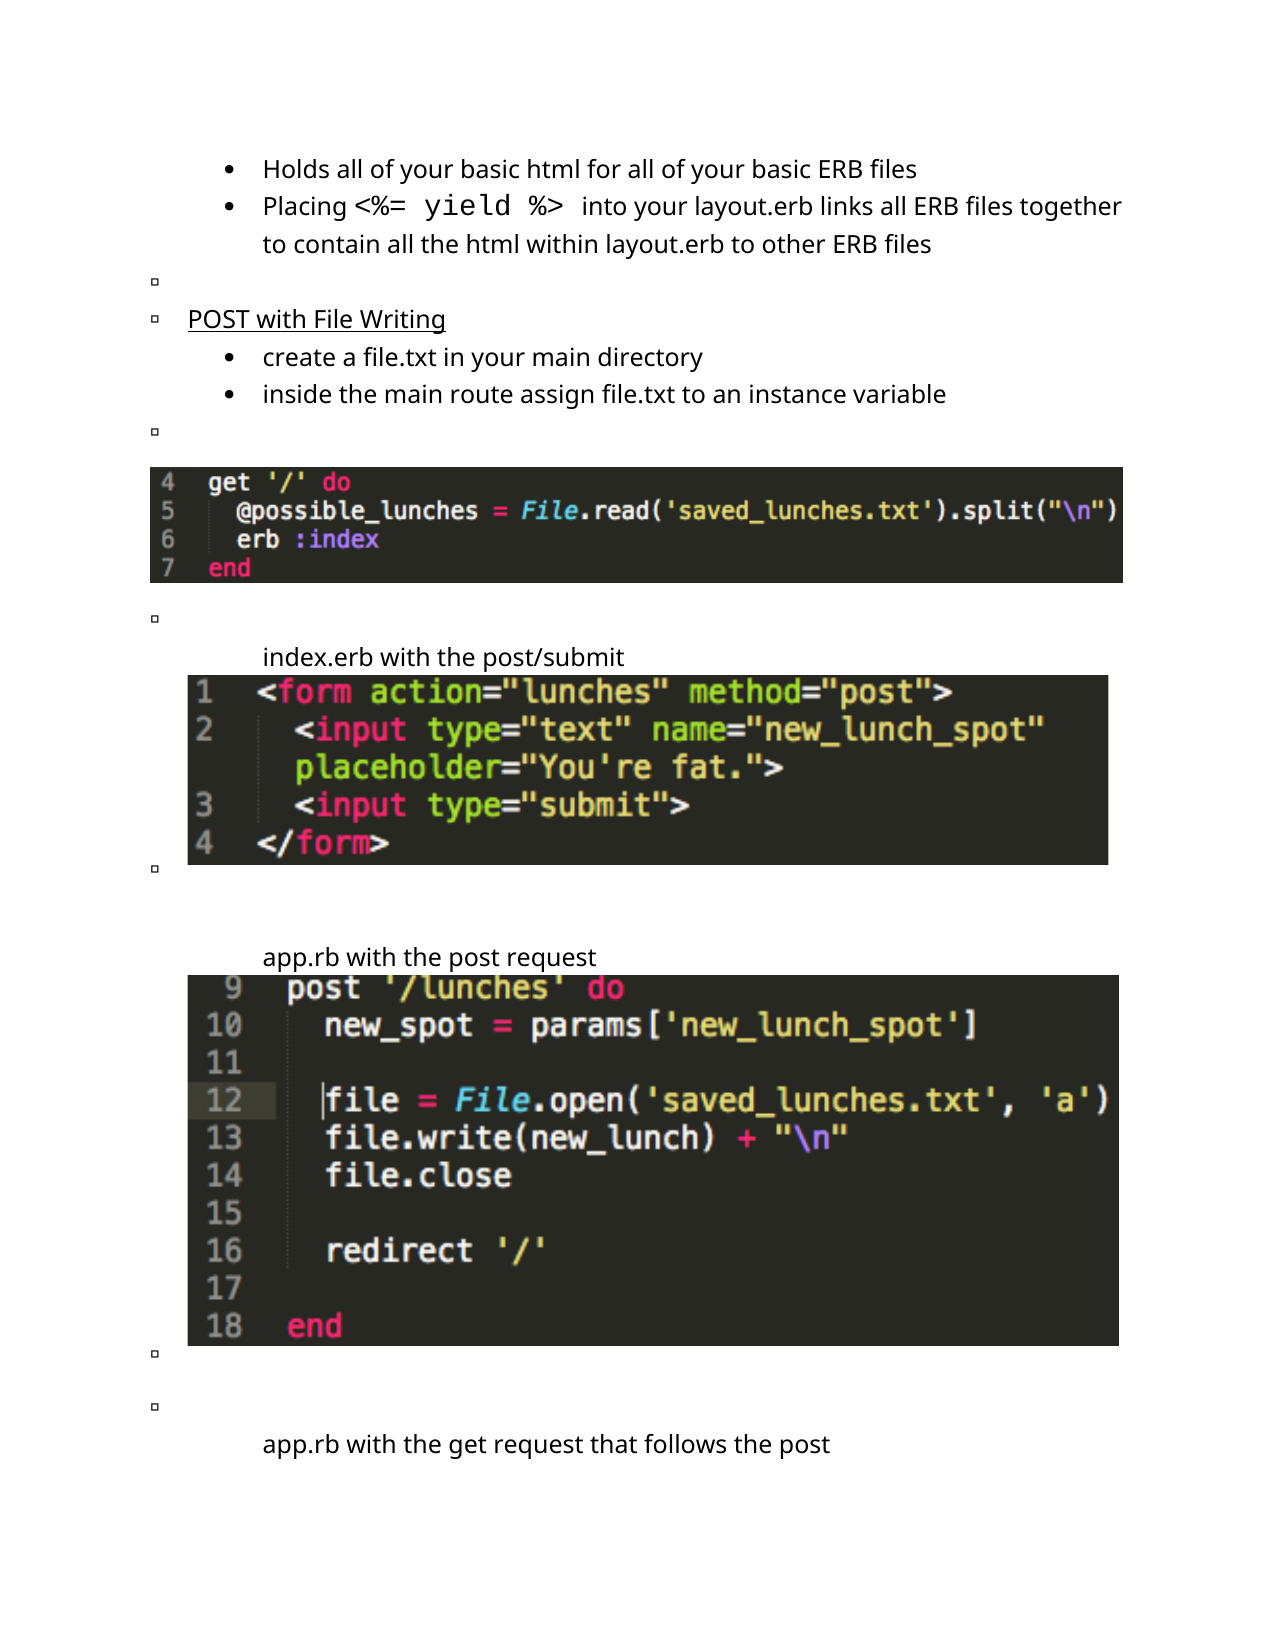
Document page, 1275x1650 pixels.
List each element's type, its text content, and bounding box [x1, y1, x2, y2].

picture [187, 675, 1109, 865]
text inside the main route assign file.txt to an instance variable [225, 375, 1125, 412]
list index.erb with the post/submit [262, 637, 1125, 675]
text create a file.txt in your main directory [225, 337, 1125, 375]
list app.rb with the get request that follows the post [262, 1425, 1125, 1462]
text POST with File Writing [150, 300, 1125, 337]
text Placing <%= yield %> into your layout.erb links all ERB files together to contain all the html within layout.erb to other ERB files [225, 187, 1125, 262]
picture [187, 975, 1119, 1346]
list app.rb with the post request [262, 937, 1125, 975]
picture [150, 467, 1123, 583]
text Holds all of your basic html for all of your basic ERB files [225, 150, 1125, 187]
